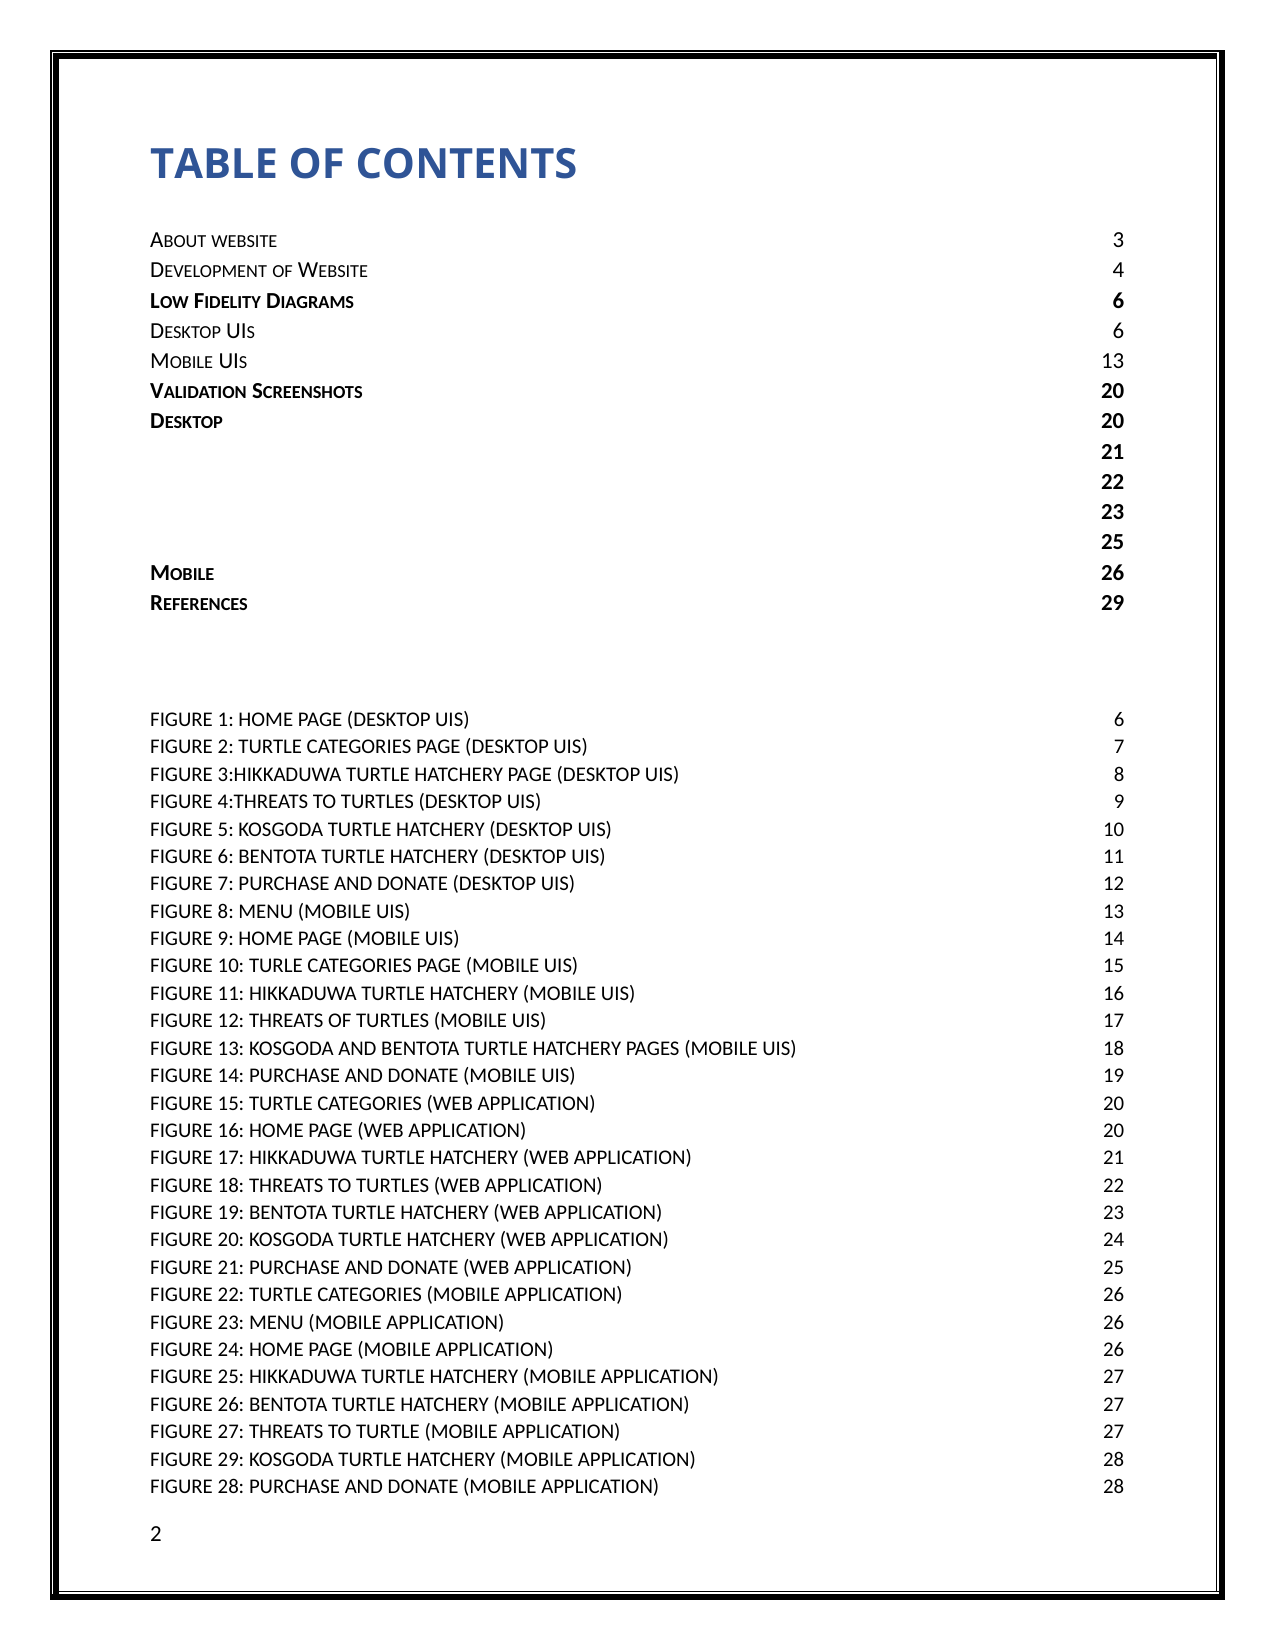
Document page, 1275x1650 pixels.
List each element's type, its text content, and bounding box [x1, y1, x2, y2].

text Figure 26: Bentota Turtle Hatchery (Mobile Application) 27 [150, 1391, 1125, 1416]
text Figure 22: Turtle Categories (Mobile Application) 26 [150, 1281, 1125, 1307]
text Figure 16: Home Page (Web Application) 20 [150, 1117, 1125, 1142]
text Figure 5: Kosgoda Turtle Hatchery (DESKTOP UIs) 10 [150, 816, 1125, 841]
text Figure 18: Threats to Turtles (Web Application) 22 [150, 1172, 1125, 1197]
text Figure 19: Bentota Turtle Hatchery (Web Application) 23 [150, 1199, 1125, 1225]
text Figure 8: Menu (Mobile UIs) 13 [150, 898, 1125, 923]
text Figure 14: Purchase and Donate (Mobile UIs) 19 [150, 1062, 1125, 1088]
text Figure 20: Kosgoda Turtle Hatchery (Web Application) 24 [150, 1227, 1125, 1252]
text Figure 23: Menu (Mobile Application) 26 [150, 1309, 1125, 1334]
text Figure 9: Home Page (Mobile UIs) 14 [150, 925, 1125, 951]
text Figure 27: Threats to Turtle (Mobile Application) 27 [150, 1418, 1125, 1444]
text Figure 15: Turtle Categories (Web Application) 20 [150, 1090, 1125, 1115]
text Figure 17: Hikkaduwa Turtle Hatchery (Web Application) 21 [150, 1144, 1125, 1170]
text Figure 21: Purchase and Donate (Web Application) 25 [150, 1254, 1125, 1279]
text Figure 1: Home Page (DESKTOP UIs) 6 [150, 706, 1125, 732]
text Figure 13: Kosgoda and Bentota turtle hatchery pages (Mobile UIs) 18 [150, 1035, 1125, 1060]
text Figure 28: Purchase and Donate (Mobile Application) 28 [150, 1473, 1125, 1499]
text Figure 12: Threats of Turtles (Mobile UIs) 17 [150, 1007, 1125, 1033]
text Figure 24: Home Page (Mobile Application) 26 [150, 1336, 1125, 1362]
text Figure 25: Hikkaduwa Turtle Hatchery (Mobile Application) 27 [150, 1364, 1125, 1389]
text Figure 29: Kosgoda Turtle Hatchery (Mobile Application) 28 [150, 1446, 1125, 1471]
text Figure 2: Turtle Categories page (DESKTOP UIs) 7 [150, 733, 1125, 759]
text Figure 4:Threats to Turtles (DESKTOP UIs) 9 [150, 788, 1125, 814]
text Figure 11: Hikkaduwa Turtle Hatchery (Mobile UIs) 16 [150, 980, 1125, 1006]
text Figure 10: Turle Categories Page (Mobile UIs) 15 [150, 953, 1125, 978]
text Figure 3:Hikkaduwa Turtle Hatchery page (DESKTOP UIs) 8 [150, 761, 1125, 786]
text Figure 7: Purchase and Donate (DESKTOP UIs) 12 [150, 871, 1125, 896]
text Figure 6: Bentota turtle hatchery (DESKTOP UIs) 11 [150, 843, 1125, 868]
